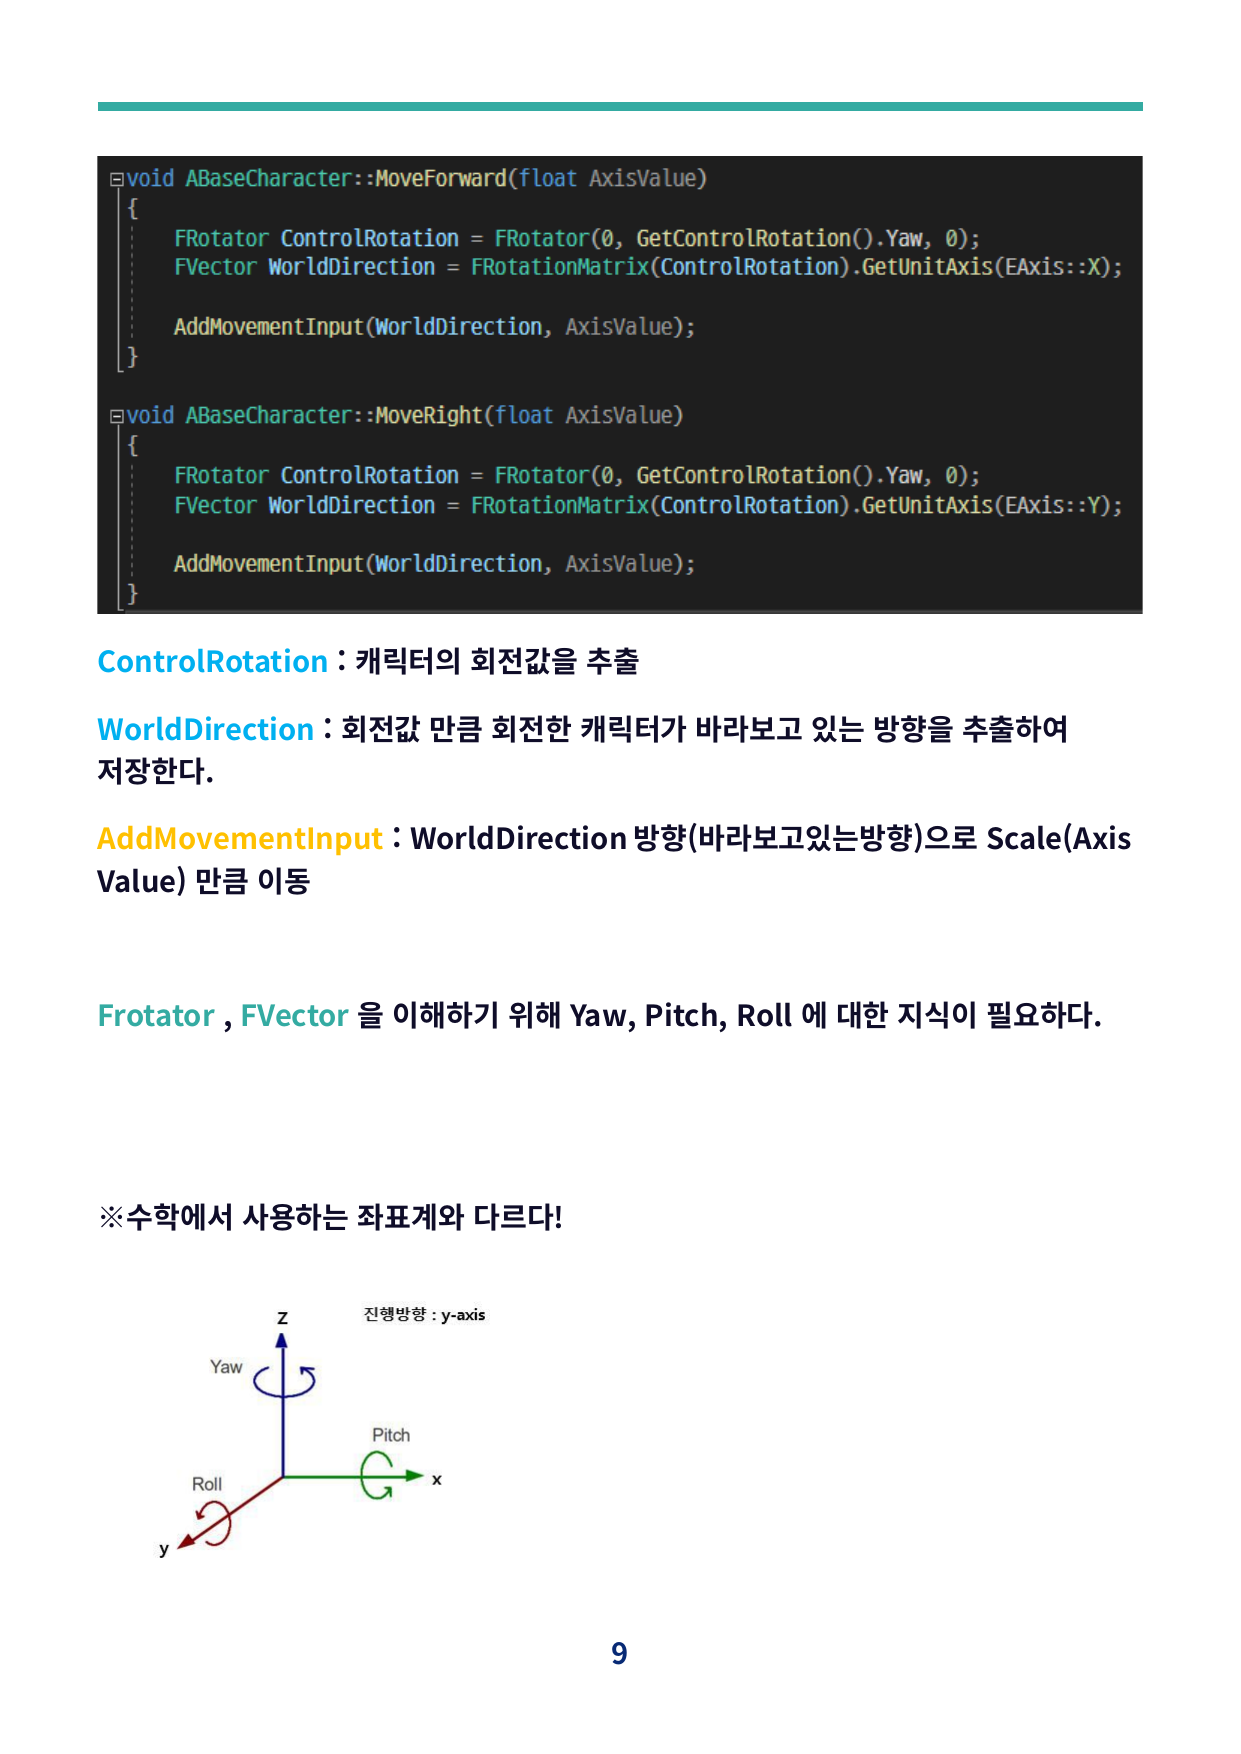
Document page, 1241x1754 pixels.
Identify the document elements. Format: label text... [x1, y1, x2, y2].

subtitle Frotator , FVector 을 이해하기 위해 Yaw, Pitch, Roll 에 대한 지식이 필요하다. [97, 993, 1143, 1035]
subtitle ControlRotation : 캐릭터의 회전값을 추출 [97, 639, 1143, 681]
picture [97, 1262, 534, 1604]
subtitle AddMovementInput : WorldDirection방향(바라보고있는방향)으로 Scale(AxisValue) 만큼 이동 [97, 816, 1143, 901]
picture [97, 156, 1143, 614]
subtitle WorldDirection : 회전값 만큼 회전한 캐릭터가 바라보고 있는 방향을 추출하여 저장한다. [97, 706, 1143, 791]
subtitle ※수학에서 사용하는 좌표계와 다르다! [97, 1195, 1143, 1237]
